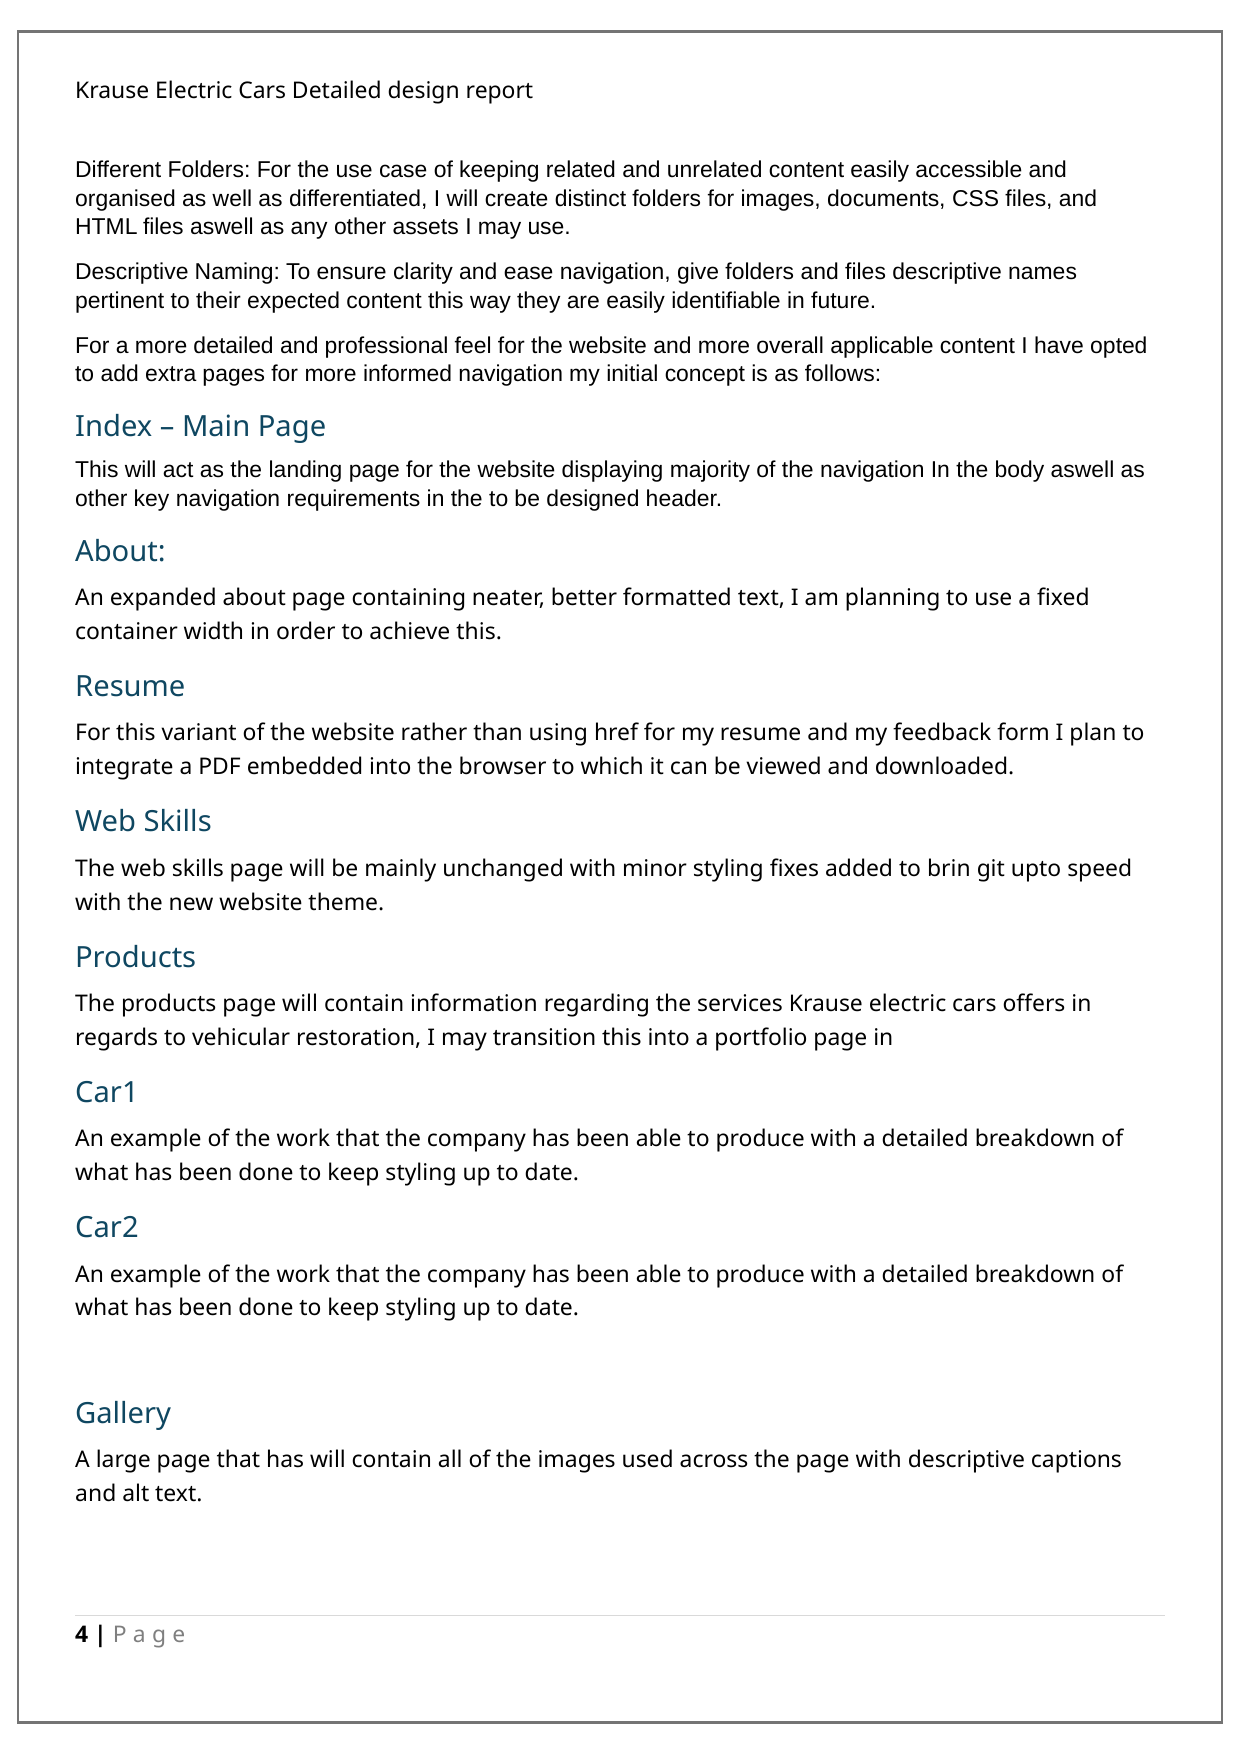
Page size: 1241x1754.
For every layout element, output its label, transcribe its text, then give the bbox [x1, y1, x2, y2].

subtitle Products [75, 936, 1165, 976]
text The web skills page will be mainly unchanged with minor styling fixes added to brin git upto speed with the new website theme. [75, 852, 1165, 917]
text For this variant of the website rather than using href for my resume and my feedback form I plan to integrate a PDF embedded into the browser to which it can be viewed and downloaded. [75, 716, 1165, 781]
subtitle About: [75, 530, 1165, 569]
text The products page will contain information regarding the services Krause electric cars offers in regards to vehicular restoration, I may transition this into a portfolio page in [75, 987, 1165, 1052]
subtitle Resume [75, 665, 1165, 705]
text An example of the work that the company has been able to produce with a detailed breakdown of what has been done to keep styling up to date. [75, 1122, 1165, 1187]
text An expanded about page containing neater, better formatted text, I am planning to use a fixed container width in order to achieve this. [75, 581, 1165, 646]
text An example of the work that the company has been able to produce with a detailed breakdown of what has been done to keep styling up to date. [75, 1258, 1165, 1323]
text This will act as the landing page for the website displaying majority of the navigation In the body aswell as other key navigation requirements in the to be designed header. [75, 456, 1165, 511]
subtitle Web Skills [75, 801, 1165, 840]
subtitle Gallery [75, 1392, 1165, 1432]
subtitle Car2 [75, 1206, 1165, 1246]
subtitle Index – Main Page [75, 405, 1165, 445]
text A large page that has will contain all of the images used across the page with descriptive captions and alt text. [75, 1443, 1165, 1508]
text For a more detailed and professional feel for the website and more overall applicable content I have opted to add extra pages for more informed navigation my initial concept is as follows: [75, 332, 1165, 386]
text Descriptive Naming: To ensure clarity and ease navigation, give folders and files descriptive names pertinent to their expected content this way they are easily identifiable in future. [75, 258, 1165, 313]
subtitle Car1 [75, 1071, 1165, 1111]
text Different Folders: For the use case of keeping related and unrelated content easily accessible and organised as well as differentiated, I will create distinct folders for images, documents, CSS files, and HTML files aswell as any other assets I may use. [75, 156, 1165, 239]
